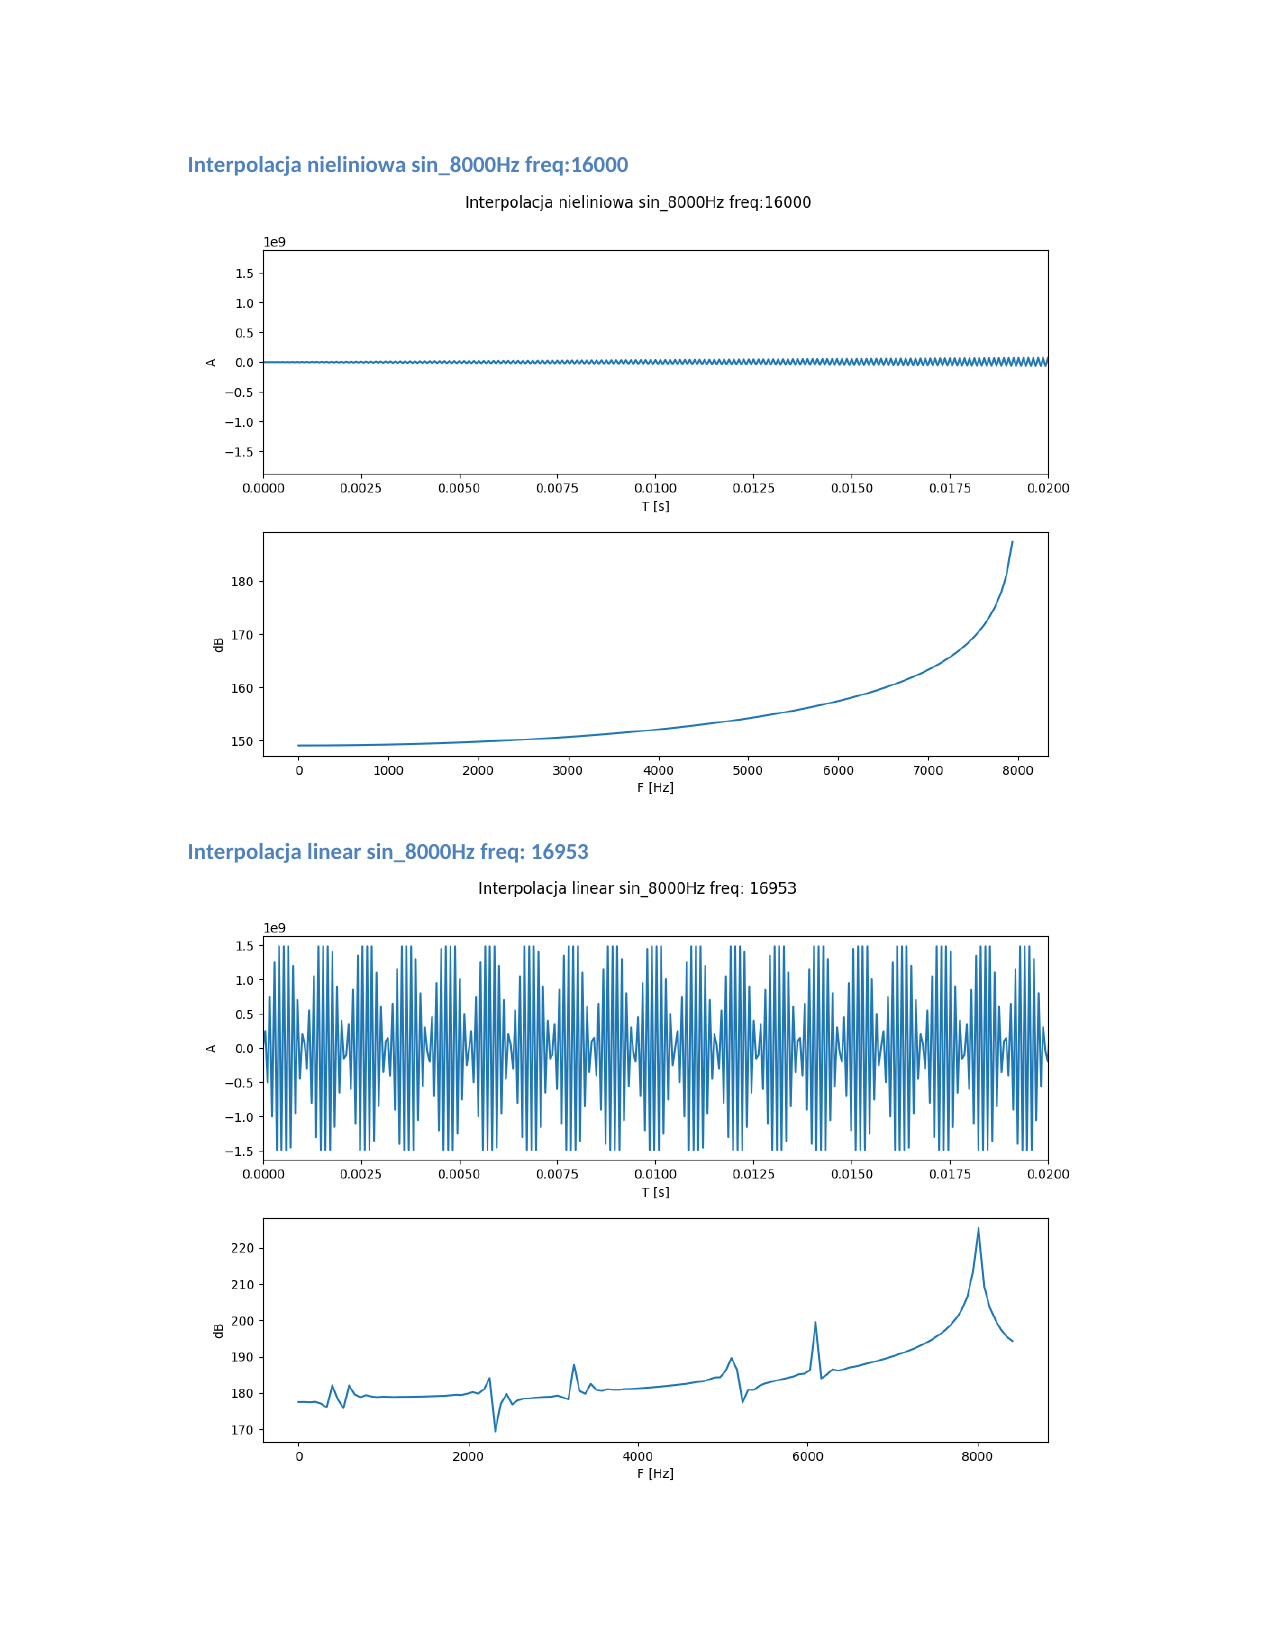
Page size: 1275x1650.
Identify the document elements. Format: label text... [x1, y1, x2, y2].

subtitle Interpolacja linear sin_8000Hz freq: 16953 [187, 837, 1087, 865]
picture [187, 182, 1088, 813]
subtitle Interpolacja nieliniowa sin_8000Hz freq:16000 [187, 150, 1087, 178]
picture [187, 869, 1088, 1499]
